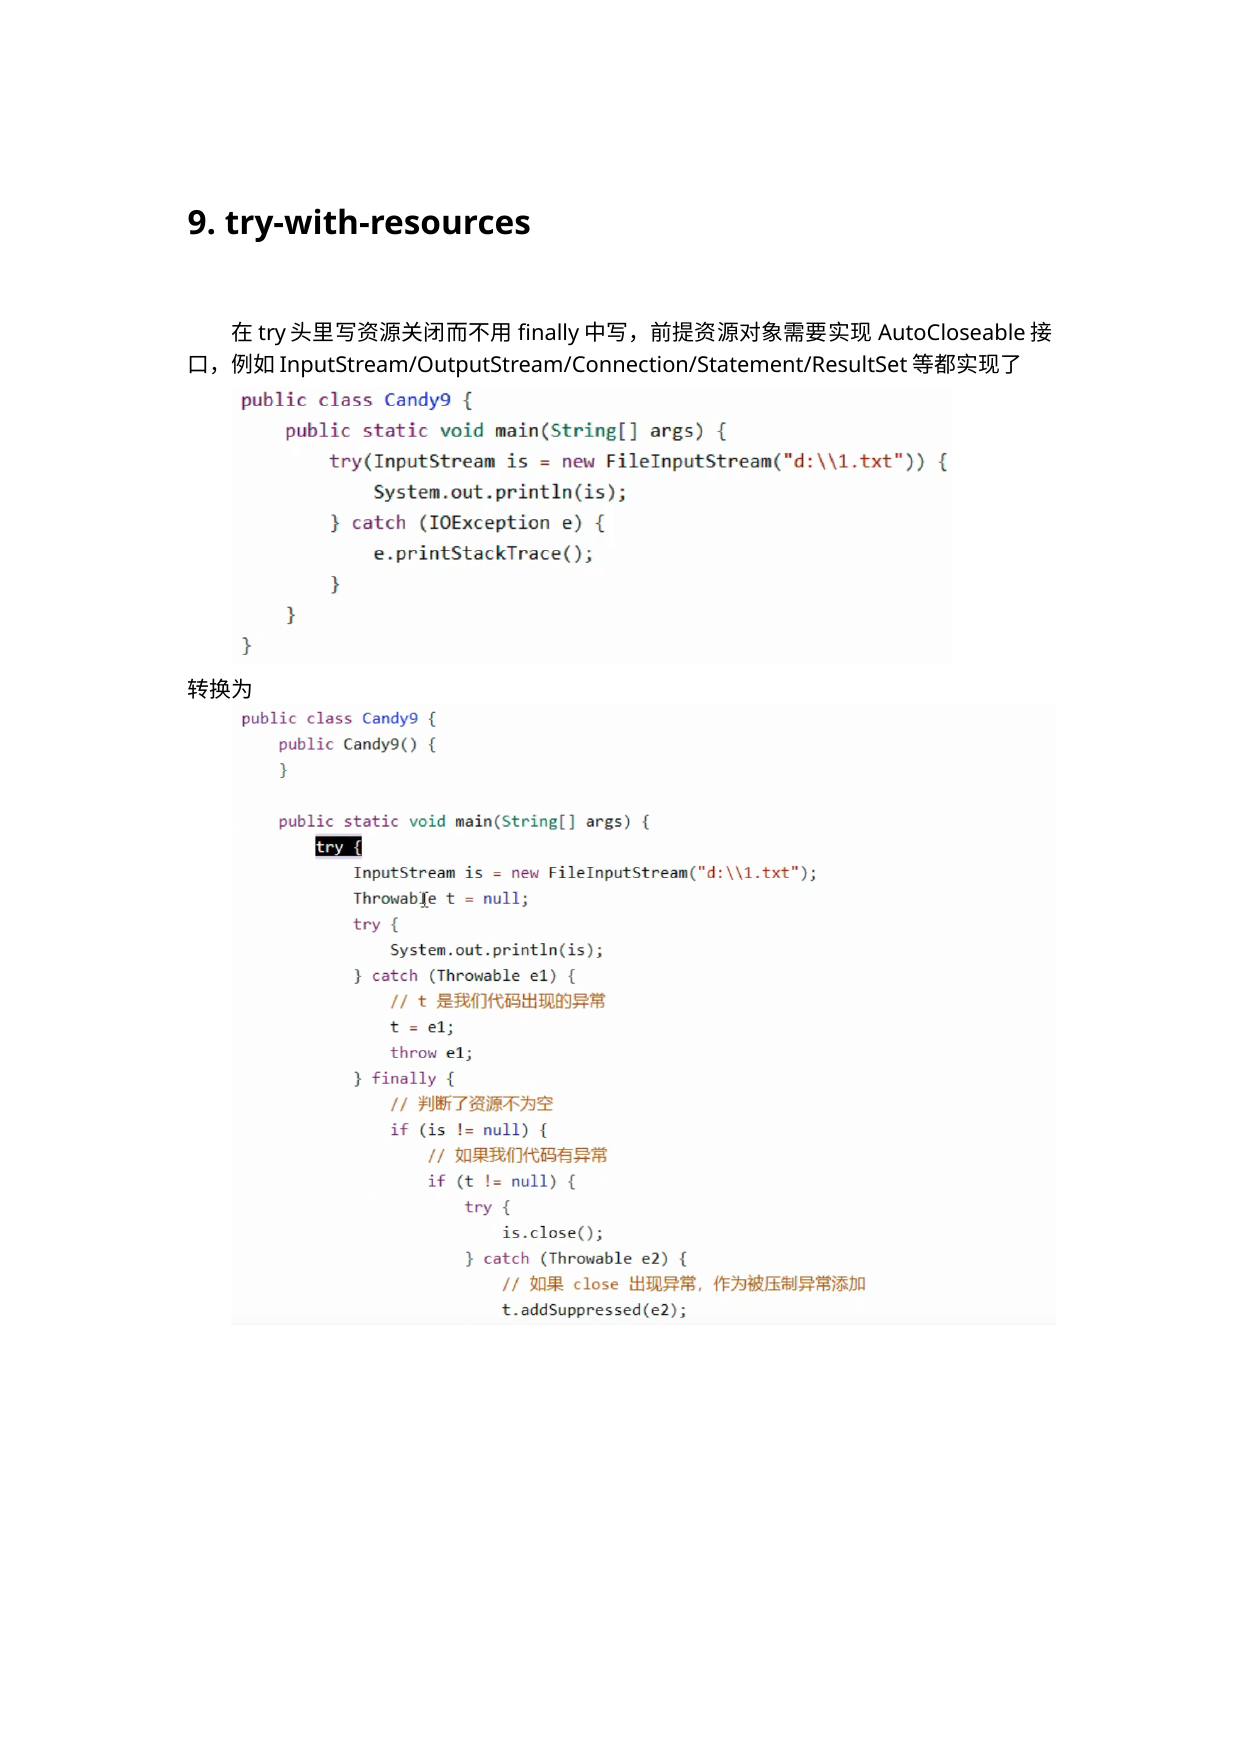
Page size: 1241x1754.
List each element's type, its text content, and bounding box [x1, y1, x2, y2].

picture [231, 704, 1057, 1325]
text 在try头里写资源关闭而不用finally中写，前提资源对象需要实现AutoCloseable接口，例如InputStream/OutputStream/Connection/Statement/ResultSet等都实现了 [187, 314, 1053, 379]
picture [231, 386, 952, 665]
subtitle 9. try-with-resources [187, 189, 1053, 254]
text 转换为 [187, 672, 1053, 704]
